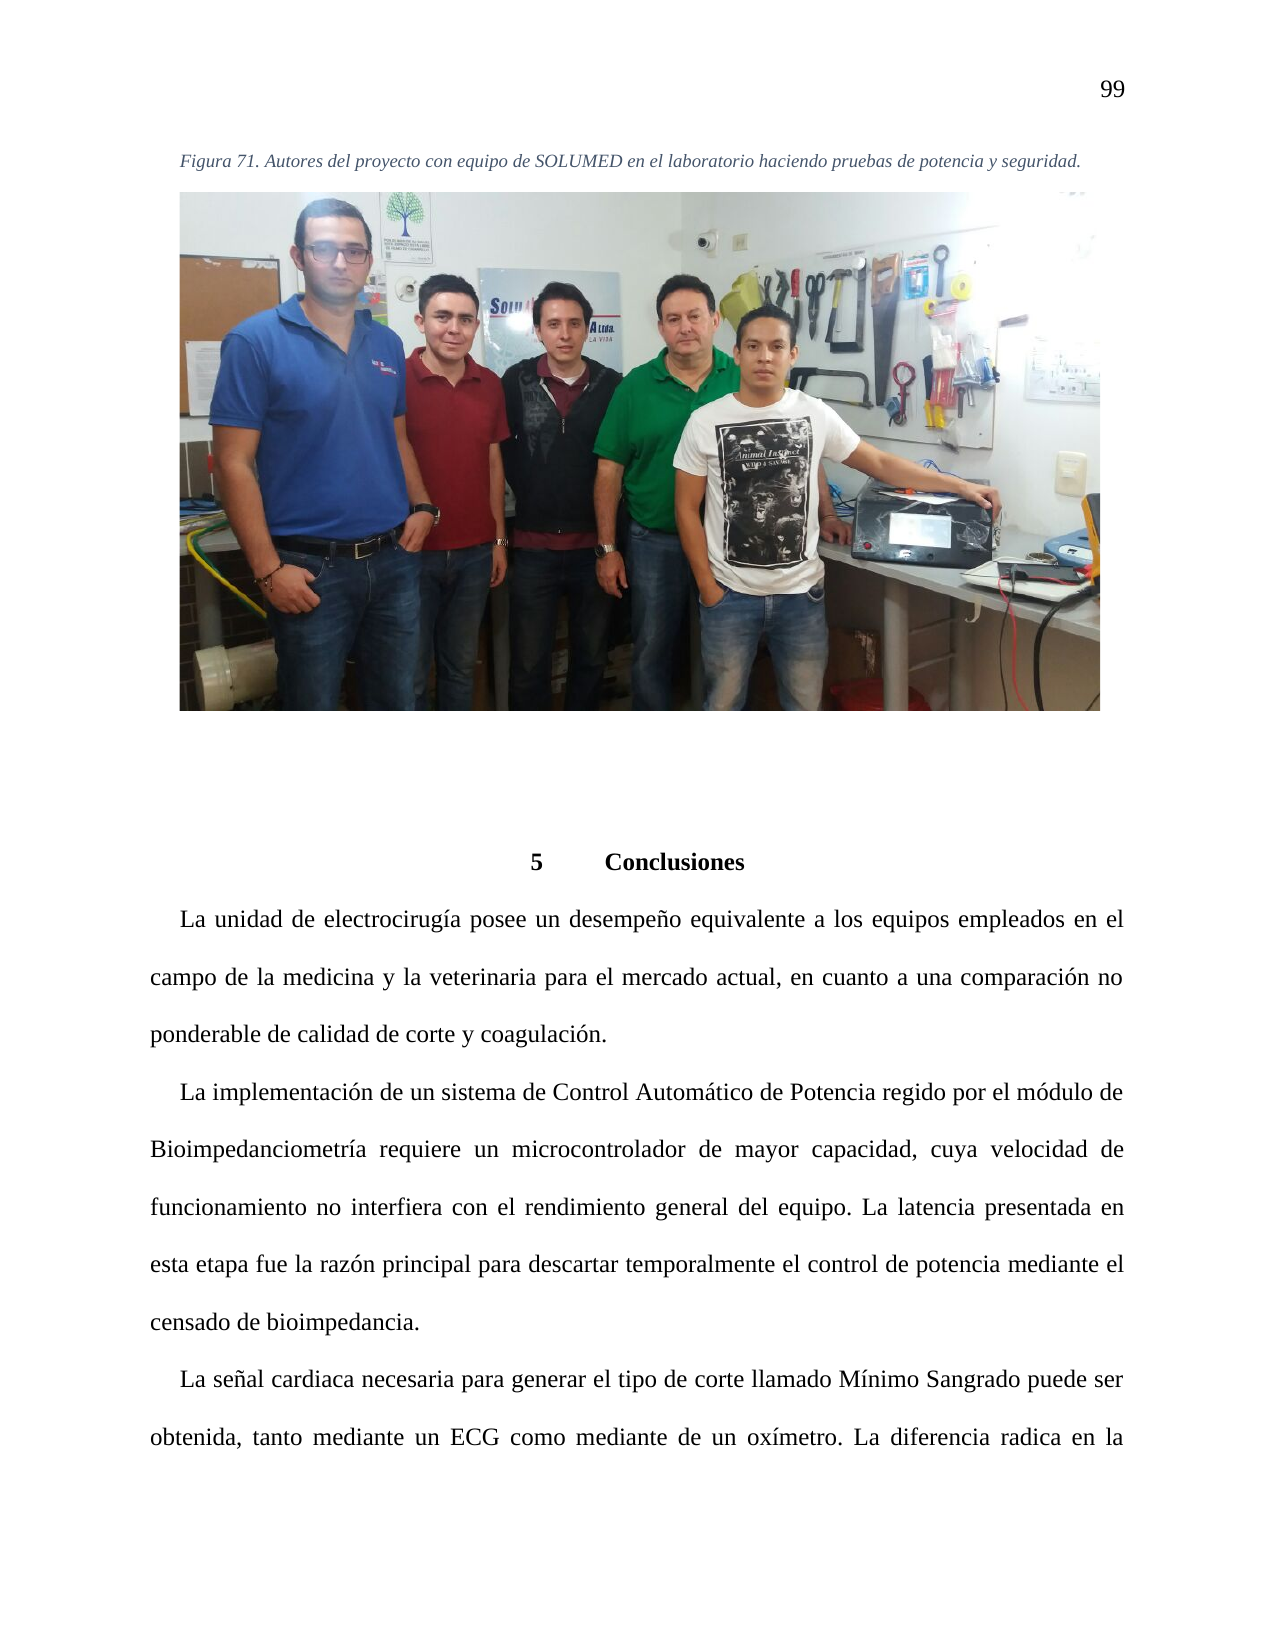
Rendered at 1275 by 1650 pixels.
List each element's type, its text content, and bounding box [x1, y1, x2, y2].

text La implementación de un sistema de Control Automático de Potencia regido por el módulo de Bioimpedanciometría requiere un microcontrolador de mayor capacidad, cuya velocidad de funcionamiento no interfiera con el rendimiento general del equipo. La latencia presentada en esta etapa fue la razón principal para descartar temporalmente el control de potencia mediante el censado de bioimpedancia. [150, 1077, 1125, 1336]
picture [179, 192, 1101, 711]
text Figura 71. Autores del proyecto con equipo de SOLUMED en el laboratorio haciendo pruebas de potencia y seguridad. [150, 150, 1125, 172]
text La unidad de electrocirugía posee un desempeño equivalente a los equipos empleados en el campo de la medicina y la veterinaria para el mercado actual, en cuanto a una comparación no ponderable de calidad de corte y coagulación. [150, 904, 1125, 1048]
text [150, 1364, 1125, 1451]
subtitle Conclusiones [150, 847, 1125, 876]
